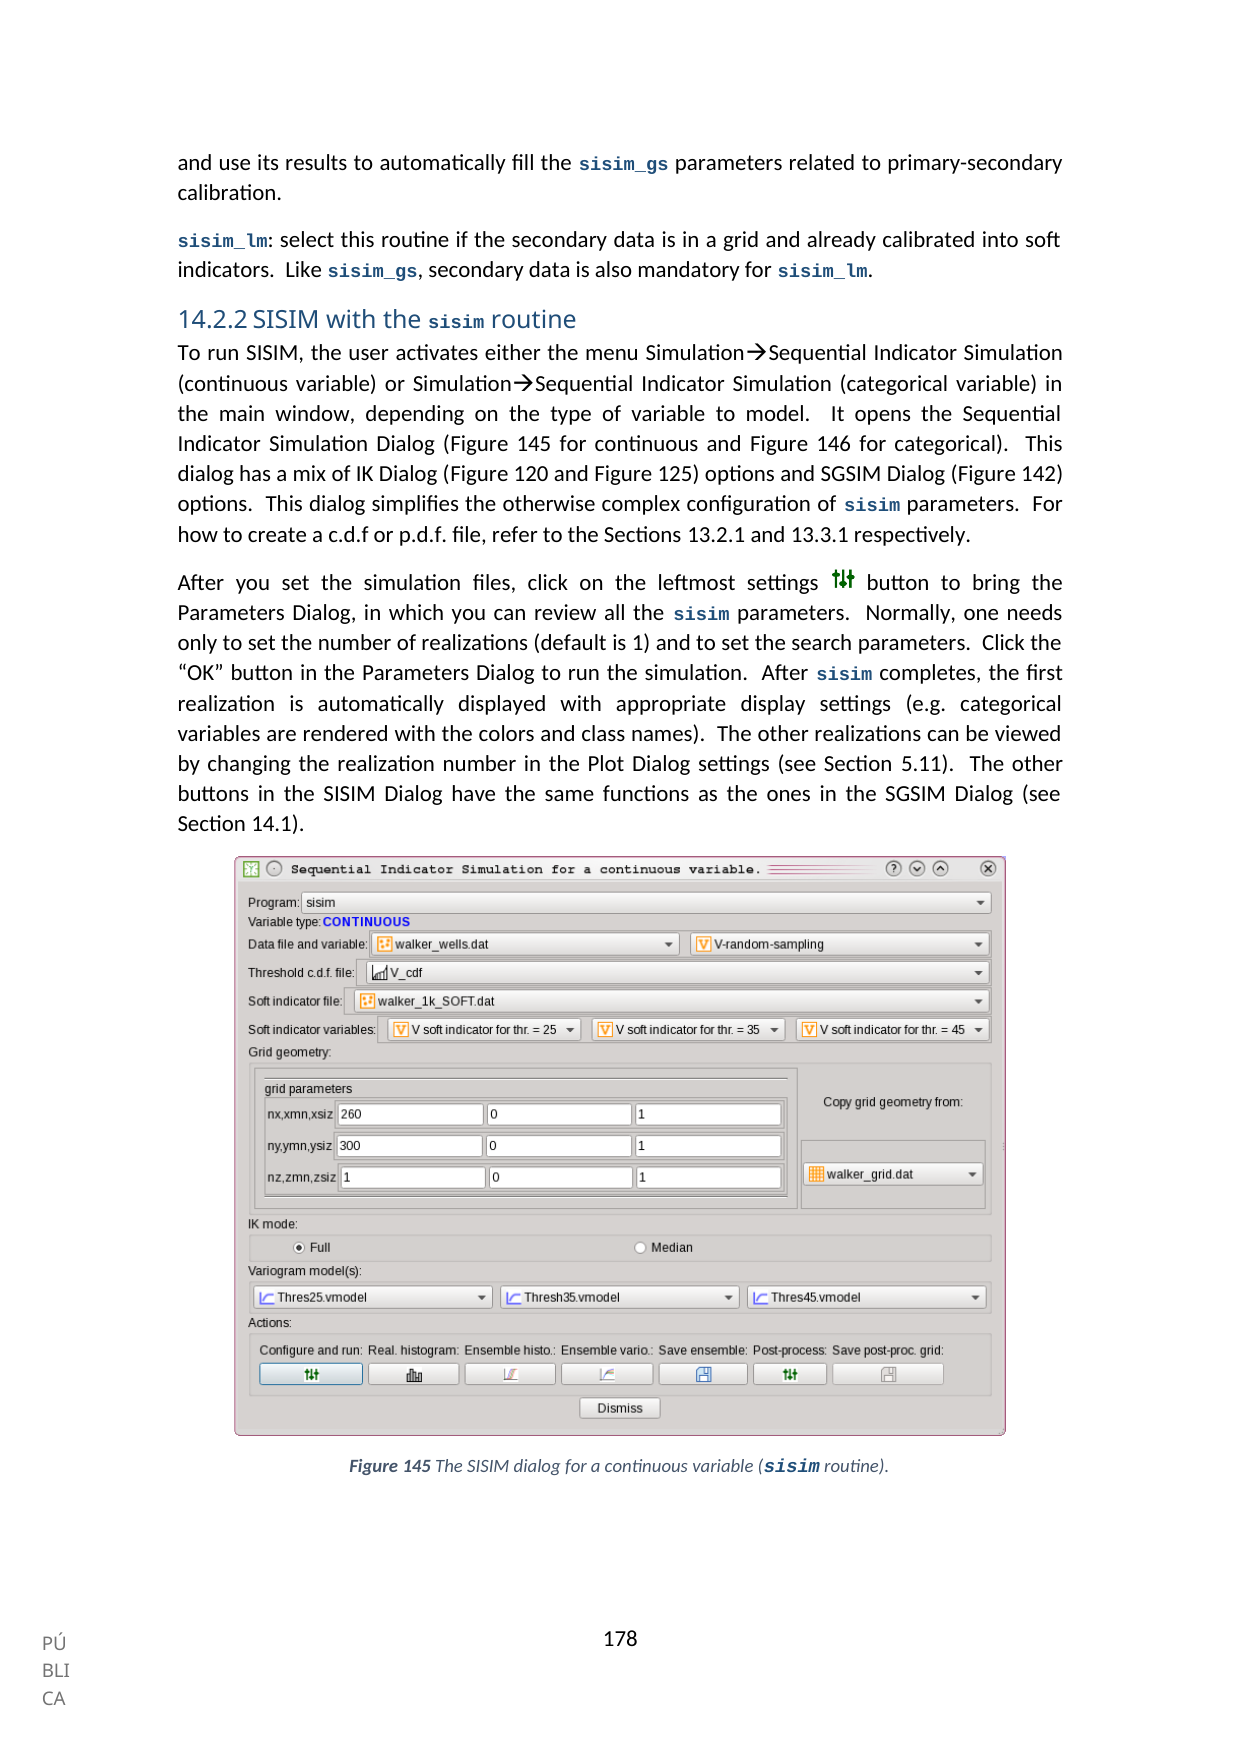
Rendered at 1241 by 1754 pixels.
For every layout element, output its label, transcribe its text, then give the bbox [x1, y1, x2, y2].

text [177, 148, 1063, 206]
text To run SISIM, the user activates either the menu SimulationSequential Indicator Simulation (continuous variable) or SimulationSequential Indicator Simulation (categorical variable) in the main window, depending on the type of variable to model. It opens the Sequential Indicator Simulation Dialog (Figure 142 for continuous and Figure 143 for categorical). This dialog has a mix of IK Dialog (Figure 117 and Figure 122) options and SGSIM Dialog (Figure 139) options. This dialog simplifies the otherwise complex configuration of sisim parameters. For how to create a c.d.f or p.d.f. file, refer to the Sections 13.2.1 and 13.3.1 respectively. [177, 338, 1063, 548]
text sisim_lm: select this routine if the secondary data is in a grid and already calibrated into soft indicators. Like sisim_gs, secondary data is also mandatory for sisim_lm. [177, 225, 1063, 283]
subtitle SISIM with the sisim routine [177, 302, 1063, 336]
picture [831, 566, 855, 591]
text After you set the simulation files, click on the leftmost settings button to bring the Parameters Dialog, in which you can review all the sisim parameters. Normally, one needs only to set the number of realizations (default is 1) and to set the search parameters. Click the “OK” button in the Parameters Dialog to run the simulation. After sisim completes, the first realization is automatically displayed with appropriate display settings (e.g. categorical variables are rendered with the colors and class names). The other realizations can be viewed by changing the realization number in the Plot Dialog settings (see Section 5.11). The other buttons in the SISIM Dialog have the same functions as the ones in the SGSIM Dialog (see Section 14.1). [177, 567, 1063, 837]
text Figure 145 The SISIM dialog for a continuous variable (sisim routine). [177, 1454, 1063, 1478]
picture [234, 856, 1006, 1436]
